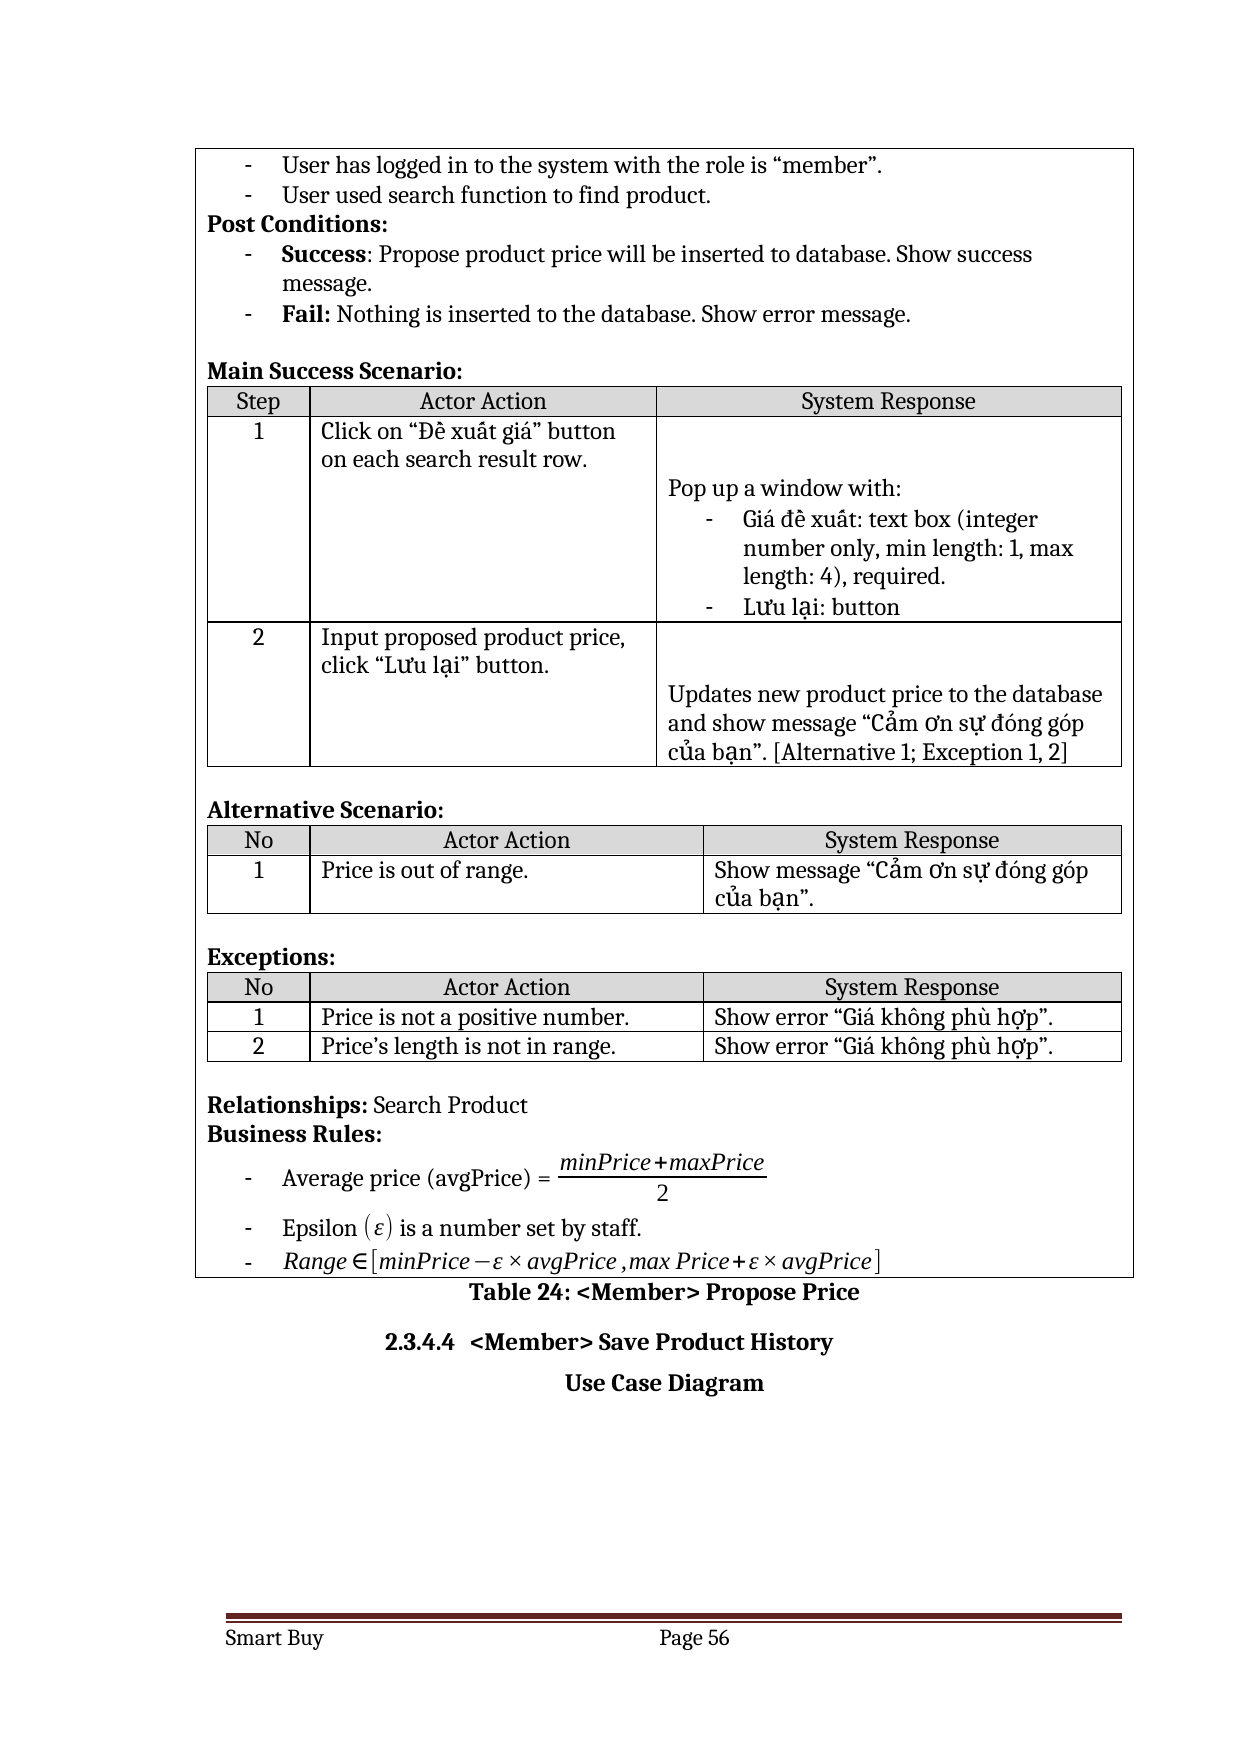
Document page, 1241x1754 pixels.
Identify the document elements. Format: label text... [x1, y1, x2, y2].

subtitle <Member> Save Product History [385, 1328, 1122, 1357]
subtitle Use Case Diagram [207, 1369, 1122, 1398]
text Table 24: <Member> Propose Price [207, 1278, 1122, 1307]
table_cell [196, 149, 1133, 1277]
